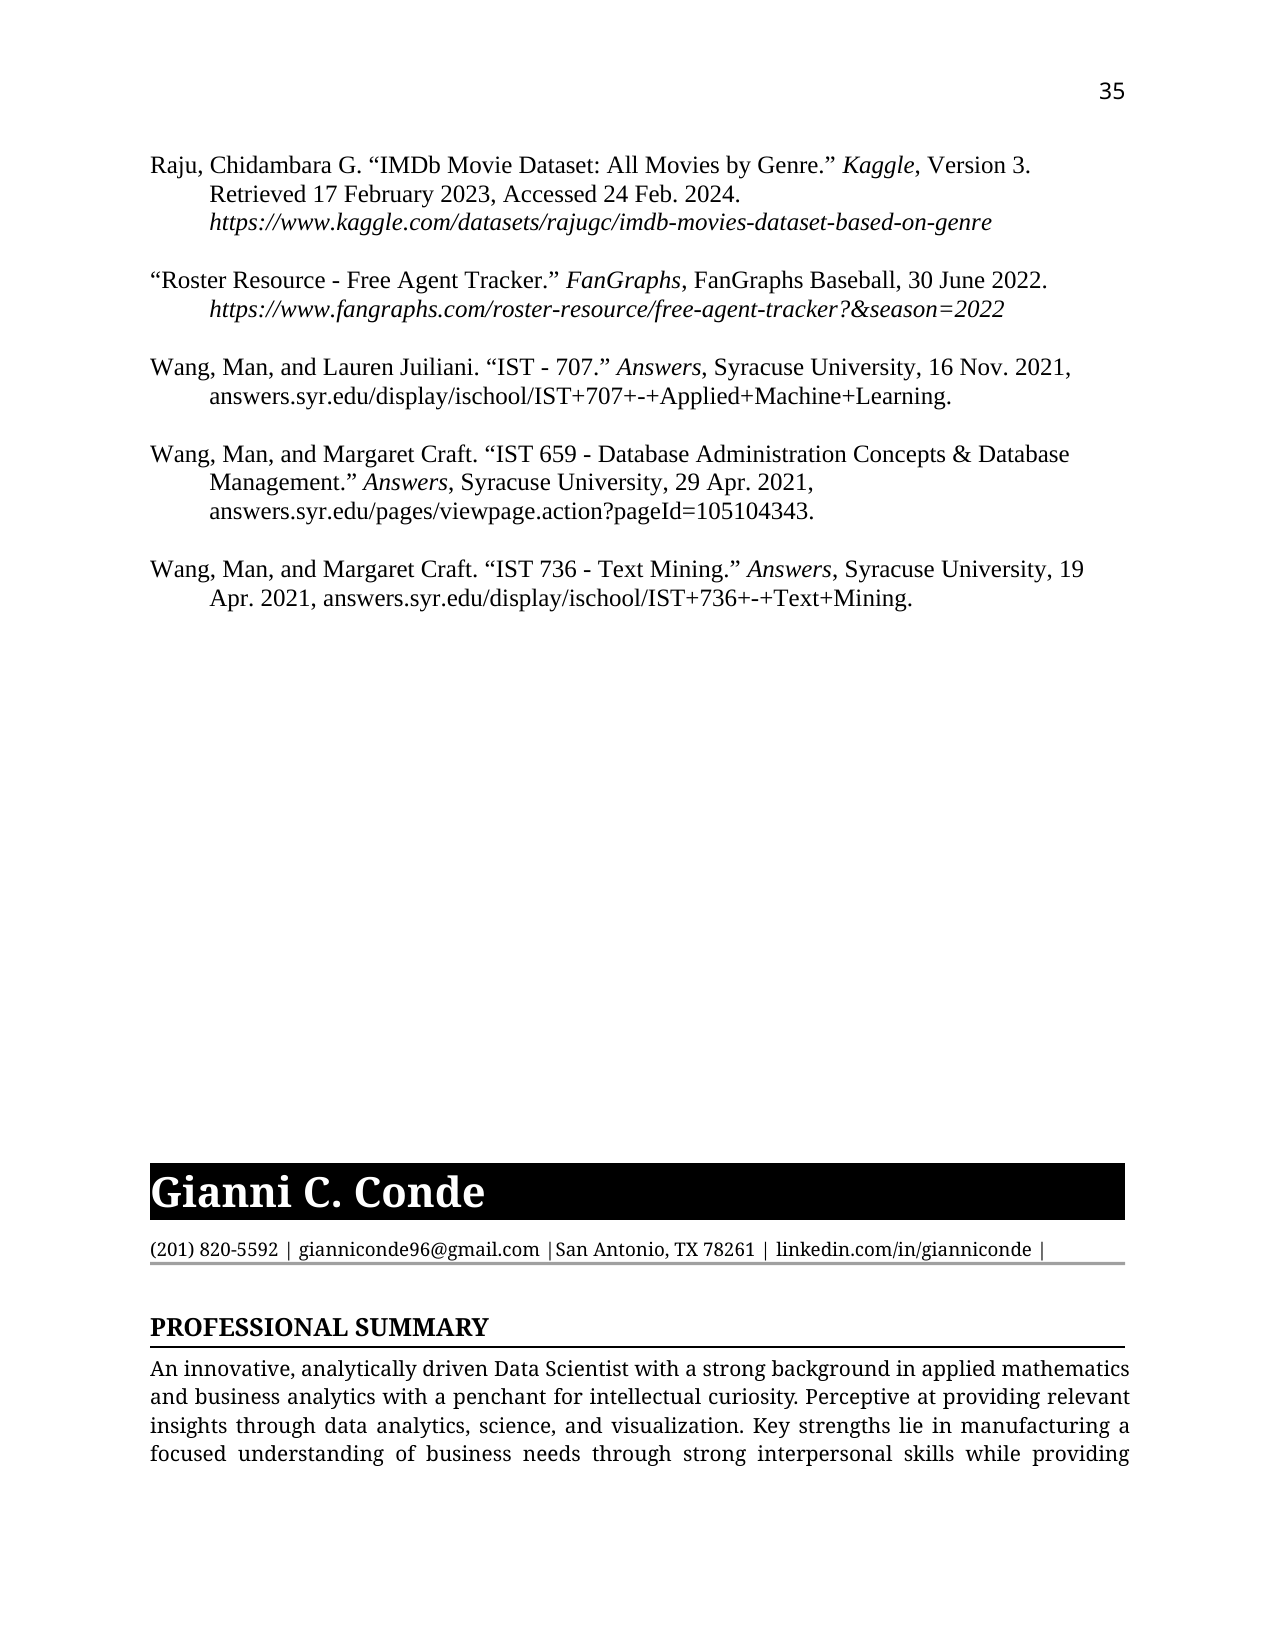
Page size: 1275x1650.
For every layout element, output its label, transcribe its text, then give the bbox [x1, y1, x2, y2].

text Wang, Man, and Lauren Juiliani. “IST - 707.” Answers, Syracuse University, 16 Nov. 2021, answers.syr.edu/display/ischool/IST+707+-+Applied+Machine+Learning. [150, 352, 1125, 409]
text Gianni C. Conde [150, 1163, 1125, 1220]
text Raju, Chidambara G. “IMDb Movie Dataset: All Movies by Genre.” Kaggle, Version 3. Retrieved 17 February 2023, Accessed 24 Feb. 2024. https://www.kaggle.com/datasets/rajugc/imdb-movies-dataset-based-on-genre [150, 150, 1125, 236]
text Wang, Man, and Margaret Craft. “IST 736 - Text Mining.” Answers, Syracuse University, 19 Apr. 2021, answers.syr.edu/display/ischool/IST+736+-+Text+Mining. [150, 554, 1125, 612]
text (201) 820-5592 | gianniconde96@gmail.com |San Antonio, TX 78261 | linkedin.com/in/gianniconde | [150, 1236, 776, 1261]
subtitle PROFESSIONAL SUMMARY [150, 1310, 1125, 1346]
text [150, 1354, 1131, 1468]
text Wang, Man, and Margaret Craft. “IST 659 - Database Administration Concepts & Database Management.” Answers, Syracuse University, 29 Apr. 2021, answers.syr.edu/pages/viewpage.action?pageId=105104343. [150, 439, 1125, 525]
text “Roster Resource - Free Agent Tracker.” FanGraphs, FanGraphs Baseball, 30 June 2022. https://www.fangraphs.com/roster-resource/free-agent-tracker?&season=2022 [150, 265, 1125, 323]
